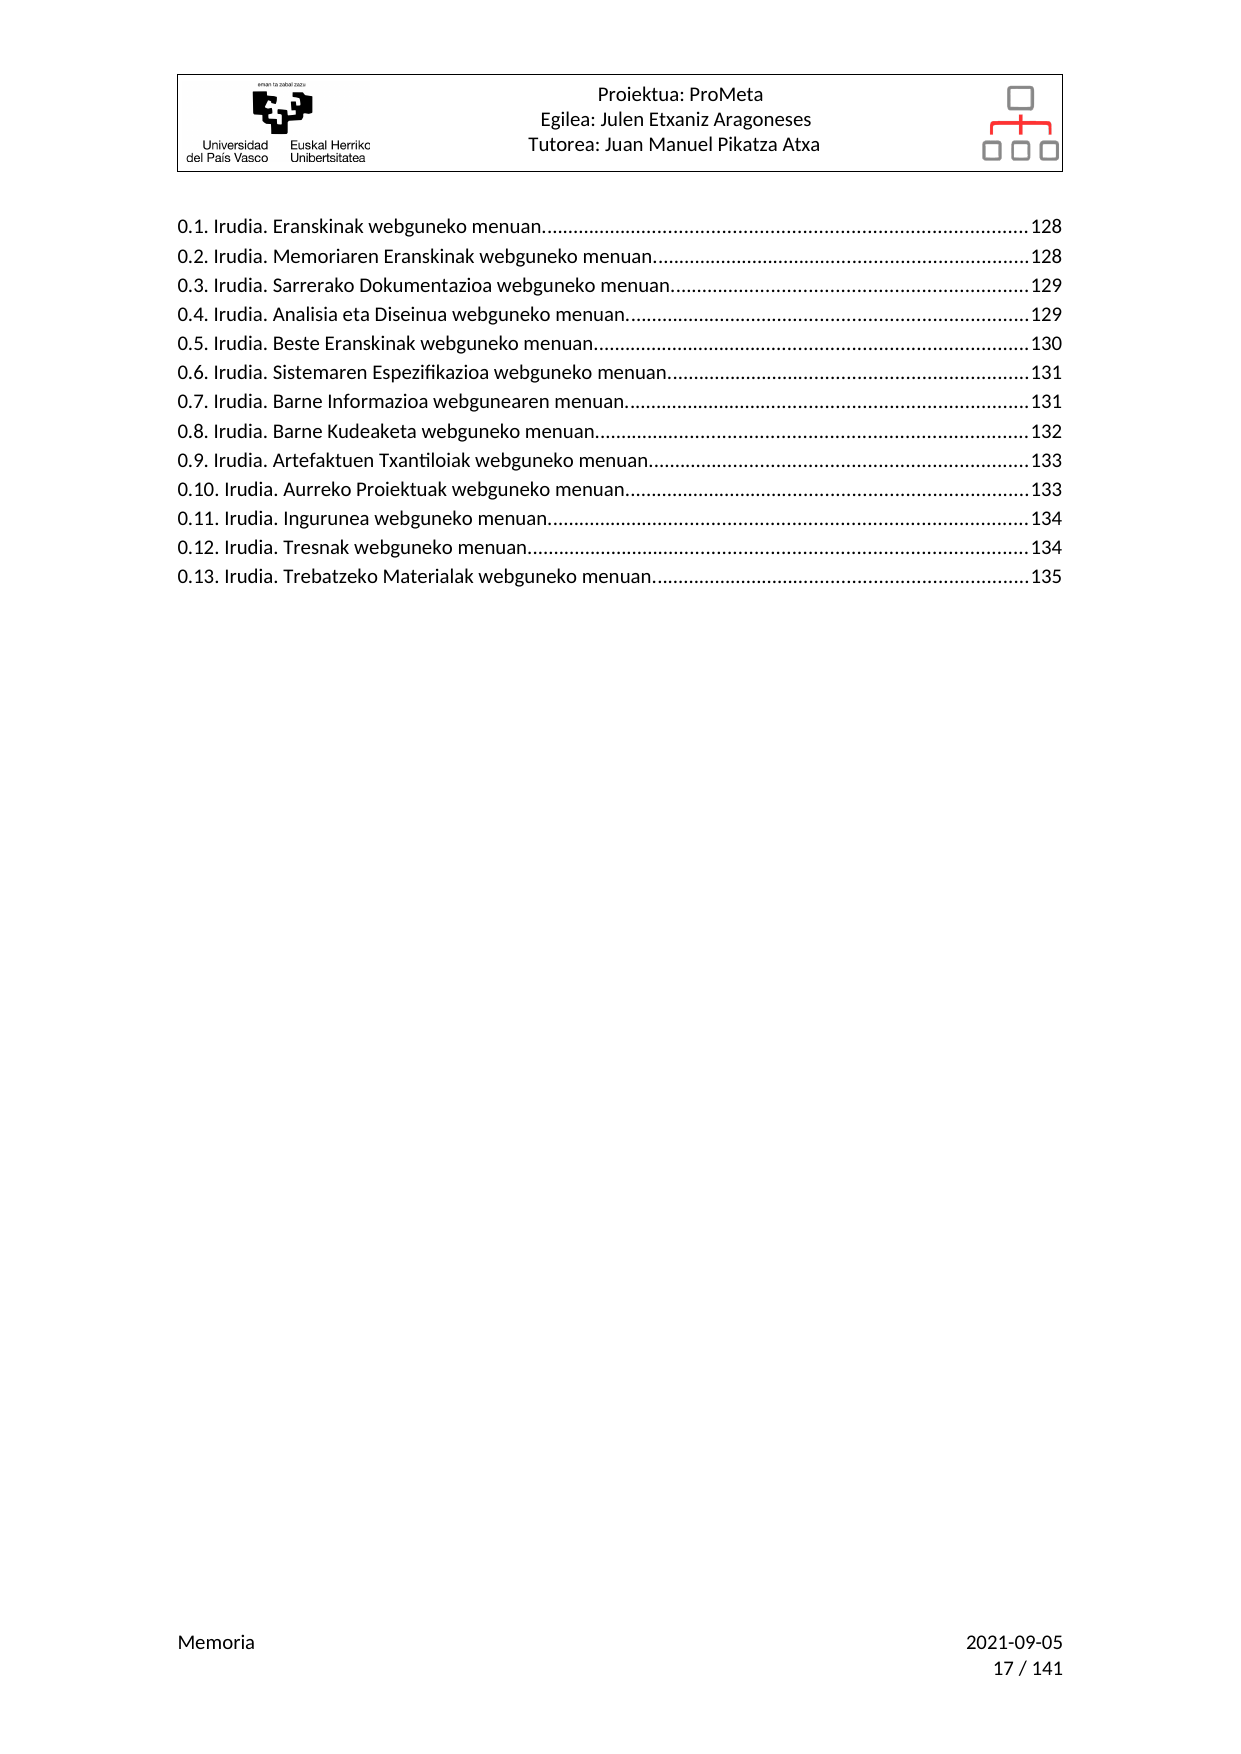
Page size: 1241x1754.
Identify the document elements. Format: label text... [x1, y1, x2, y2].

text 0.4. Irudia. Analisia eta Diseinua webguneko menuan. 129 [177, 301, 1063, 327]
text 0.3. Irudia. Sarrerako Dokumentazioa webguneko menuan. 129 [177, 272, 1063, 297]
text 0.2. Irudia. Memoriaren Eranskinak webguneko menuan. 128 [177, 243, 1063, 268]
picture [182, 81, 370, 162]
text 0.7. Irudia. Barne Informazioa webgunearen menuan. 131 [177, 389, 1063, 414]
picture [978, 80, 1060, 162]
text 0.6. Irudia. Sistemaren Espezifikazioa webguneko menuan. 131 [177, 359, 1063, 385]
text 0.12. Irudia. Tresnak webguneko menuan. 134 [177, 534, 1063, 560]
text 0.5. Irudia. Beste Eranskinak webguneko menuan. 130 [177, 330, 1063, 356]
text 0.8. Irudia. Barne Kudeaketa webguneko menuan. 132 [177, 418, 1063, 443]
text 0.10. Irudia. Aurreko Proiektuak webguneko menuan. 133 [177, 476, 1063, 502]
text 0.11. Irudia. Ingurunea webguneko menuan. 134 [177, 505, 1063, 531]
text 0.9. Irudia. Artefaktuen Txantiloiak webguneko menuan. 133 [177, 447, 1063, 472]
text 0.13. Irudia. Trebatzeko Materialak webguneko menuan. 135 [177, 564, 1063, 589]
text 0.1. Irudia. Eranskinak webguneko menuan. 128 [177, 214, 1063, 239]
